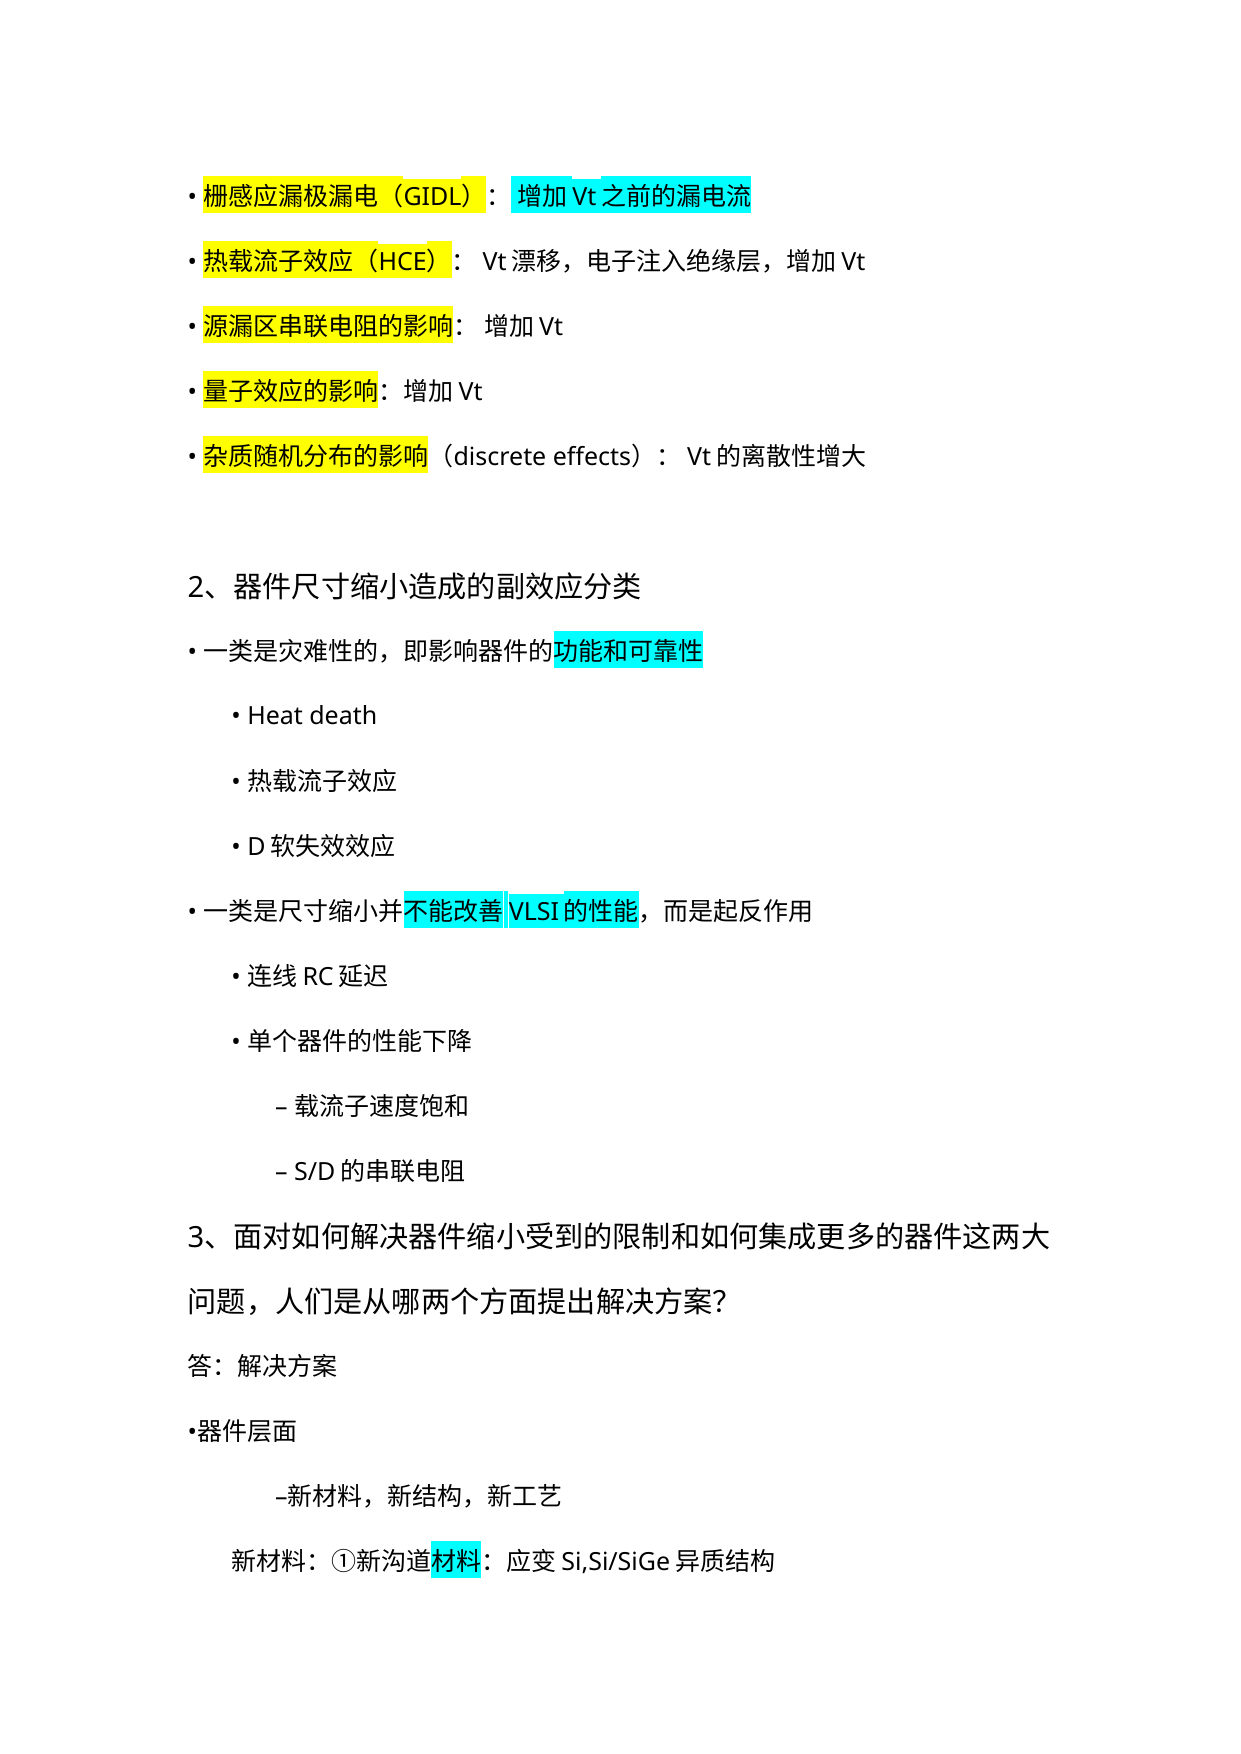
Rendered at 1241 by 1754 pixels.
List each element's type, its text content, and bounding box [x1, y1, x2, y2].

text –新材料，新结构，新工艺 [231, 1462, 1053, 1527]
text • 源漏区串联电阻的影响： 增加Vt [187, 292, 1053, 357]
text • 杂质随机分布的影响（discrete effects）： Vt的离散性增大 [187, 422, 1053, 487]
text • 一类是灾难性的，即影响器件的功能和可靠性 [187, 617, 1053, 682]
text – S/D的串联电阻 [231, 1137, 1053, 1202]
text • 一类是尺寸缩小并不能改善VLSI的性能，而是起反作用 [187, 877, 1053, 942]
text 答：解决方案 [187, 1332, 1053, 1397]
text •器件层面 [187, 1397, 1053, 1462]
text • 连线RC延迟 [187, 942, 1053, 1007]
text 新材料：①新沟道材料：应变Si,Si/SiGe异质结构 [187, 1527, 1053, 1592]
text • 热载流子效应（HCE）： Vt漂移，电子注入绝缘层，增加Vt [187, 227, 1053, 292]
text 2、器件尺寸缩小造成的副效应分类 [187, 552, 1053, 617]
text 3、面对如何解决器件缩小受到的限制和如何集成更多的器件这两大问题，人们是从哪两个方面提出解决方案？ [187, 1202, 1053, 1332]
text • 栅感应漏极漏电（GIDL）： 增加Vt之前的漏电流 [187, 162, 1053, 227]
text • D软失效效应 [187, 812, 1053, 877]
text • 热载流子效应 [187, 747, 1053, 812]
text – 载流子速度饱和 [231, 1072, 1053, 1137]
text • 单个器件的性能下降 [187, 1007, 1053, 1072]
text • Heat death [187, 682, 1053, 747]
text • 量子效应的影响：增加Vt [187, 357, 1053, 422]
